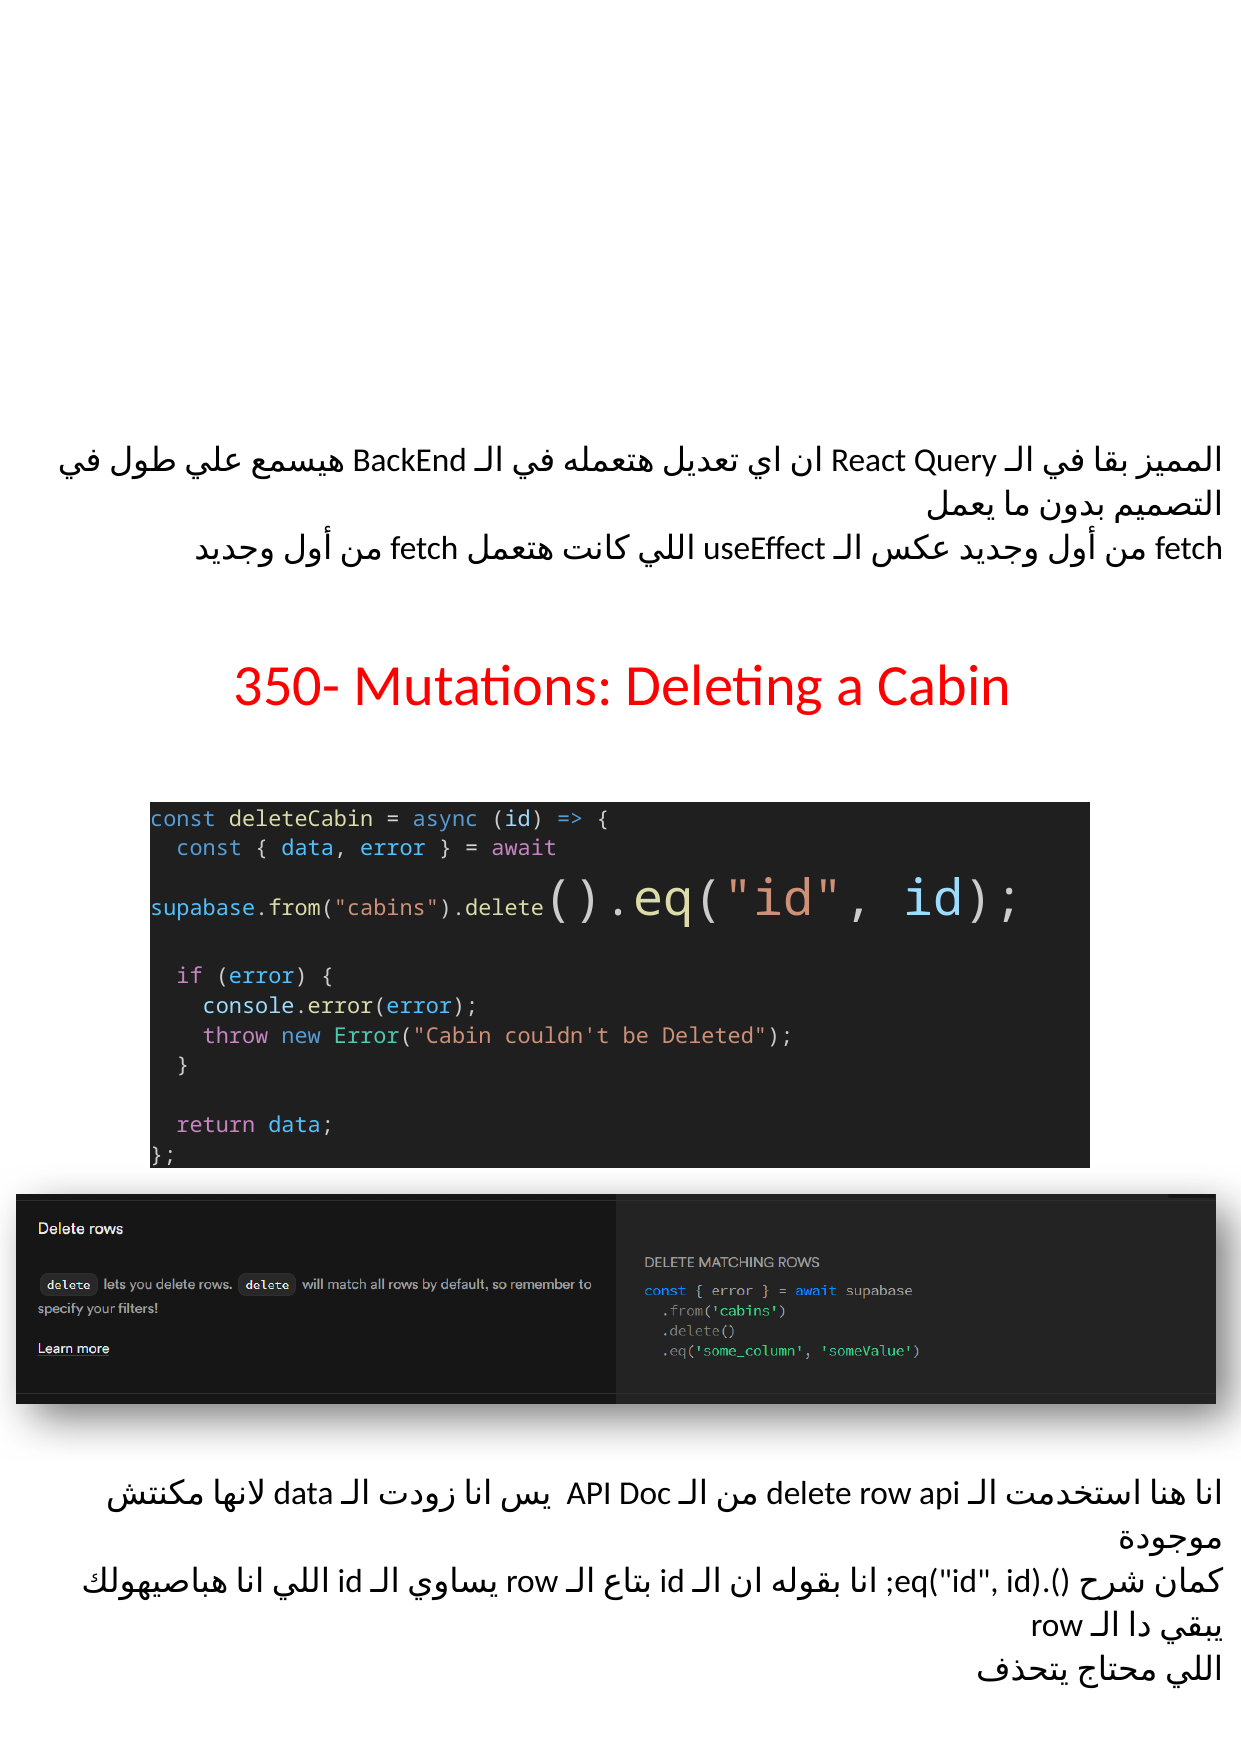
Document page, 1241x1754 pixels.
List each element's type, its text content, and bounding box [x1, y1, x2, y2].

text if (error) { [150, 960, 1090, 990]
text انا هنا استخدمت الـ delete row api من الـ API Doc يس انا زودت الـ data لانها مكنتش موجودة كمان شرح ().eq("id", id); انا بقوله ان الـ id بتاع الـ row يساوي الـ id اللي انا هباصيهولك يبقي دا الـ row اللي محتاج يتحذف [12, 1472, 1223, 1688]
text 350- Mutations: Deleting a Cabin [17, 648, 1228, 719]
text } [150, 1049, 1090, 1079]
text return data; [150, 1109, 1090, 1139]
text }; [150, 1139, 1090, 1168]
text const deleteCabin = async (id) => { [150, 802, 1090, 832]
text المميز بقا في الـ React Query ان اي تعديل هتعمله في الـ BackEnd هيسمع علي طول في التصميم بدون ما يعمل fetch من أول وجديد عكس الـ useEffect اللي كانت هتعمل fetch من أول وجديد [12, 439, 1223, 568]
picture [16, 1194, 1216, 1404]
text throw new Error("Cabin couldn't be Deleted"); [150, 1019, 1090, 1049]
text const { data, error } = await supabase.from("cabins").delete().eq("id", id); [150, 832, 1090, 930]
text console.error(error); [150, 990, 1090, 1019]
